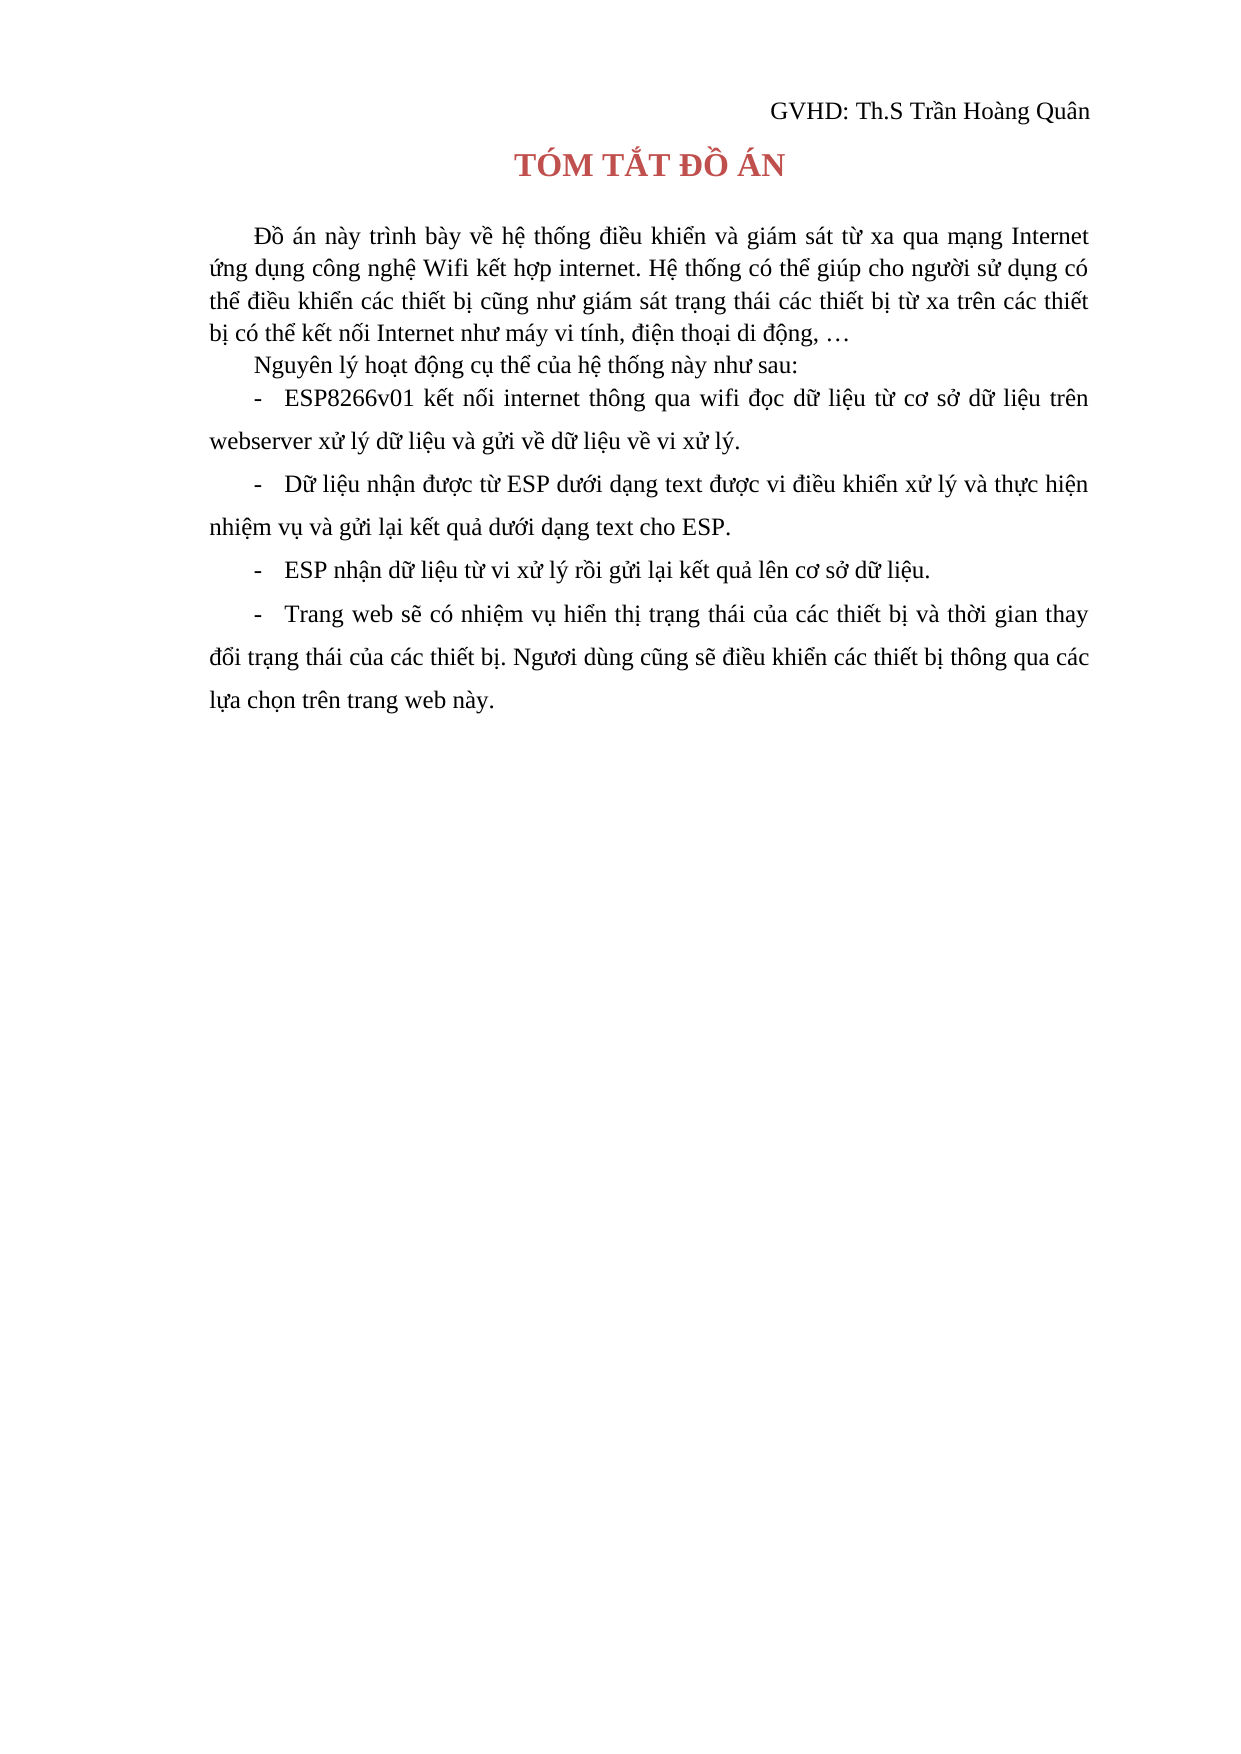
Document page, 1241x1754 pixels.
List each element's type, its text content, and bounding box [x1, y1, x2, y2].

list Trang web sẽ có nhiệm vụ hiển thị trạng thái của các thiết bị và thời gian thay đổi trạng thái của các thiết bị. Ngươi dùng cũng sẽ điều khiển các thiết bị thông qua các lựa chọn trên trang web này. [209, 599, 1090, 714]
text Nguyên lý hoạt động cụ thể của hệ thống này như sau: [209, 351, 1090, 379]
list ESP nhận dữ liệu từ vi xử lý rồi gửi lại kết quả lên cơ sở dữ liệu. [209, 556, 1090, 584]
text Đồ án này trình bày về hệ thống điều khiển và giám sát từ xa qua mạng Internet ứng dụng công nghệ Wifi kết hợp internet. Hệ thống có thể giúp cho người sử dụng có thể điều khiển các thiết bị cũng như giám sát trạng thái các thiết bị từ xa trên các thiết bị có thể kết nối Internet như máy vi tính, điện thoại di động, … [209, 221, 1090, 347]
list Dữ liệu nhận được từ ESP dưới dạng text được vi điều khiển xử lý và thực hiện nhiệm vụ và gửi lại kết quả dưới dạng text cho ESP. [209, 469, 1090, 541]
list ESP8266v01 kết nối internet thông qua wifi đọc dữ liệu từ cơ sở dữ liệu trên webserver xử lý dữ liệu và gửi về dữ liệu về vi xử lý. [209, 383, 1090, 455]
text TÓM TẮT ĐỒ ÁN [209, 145, 1090, 184]
